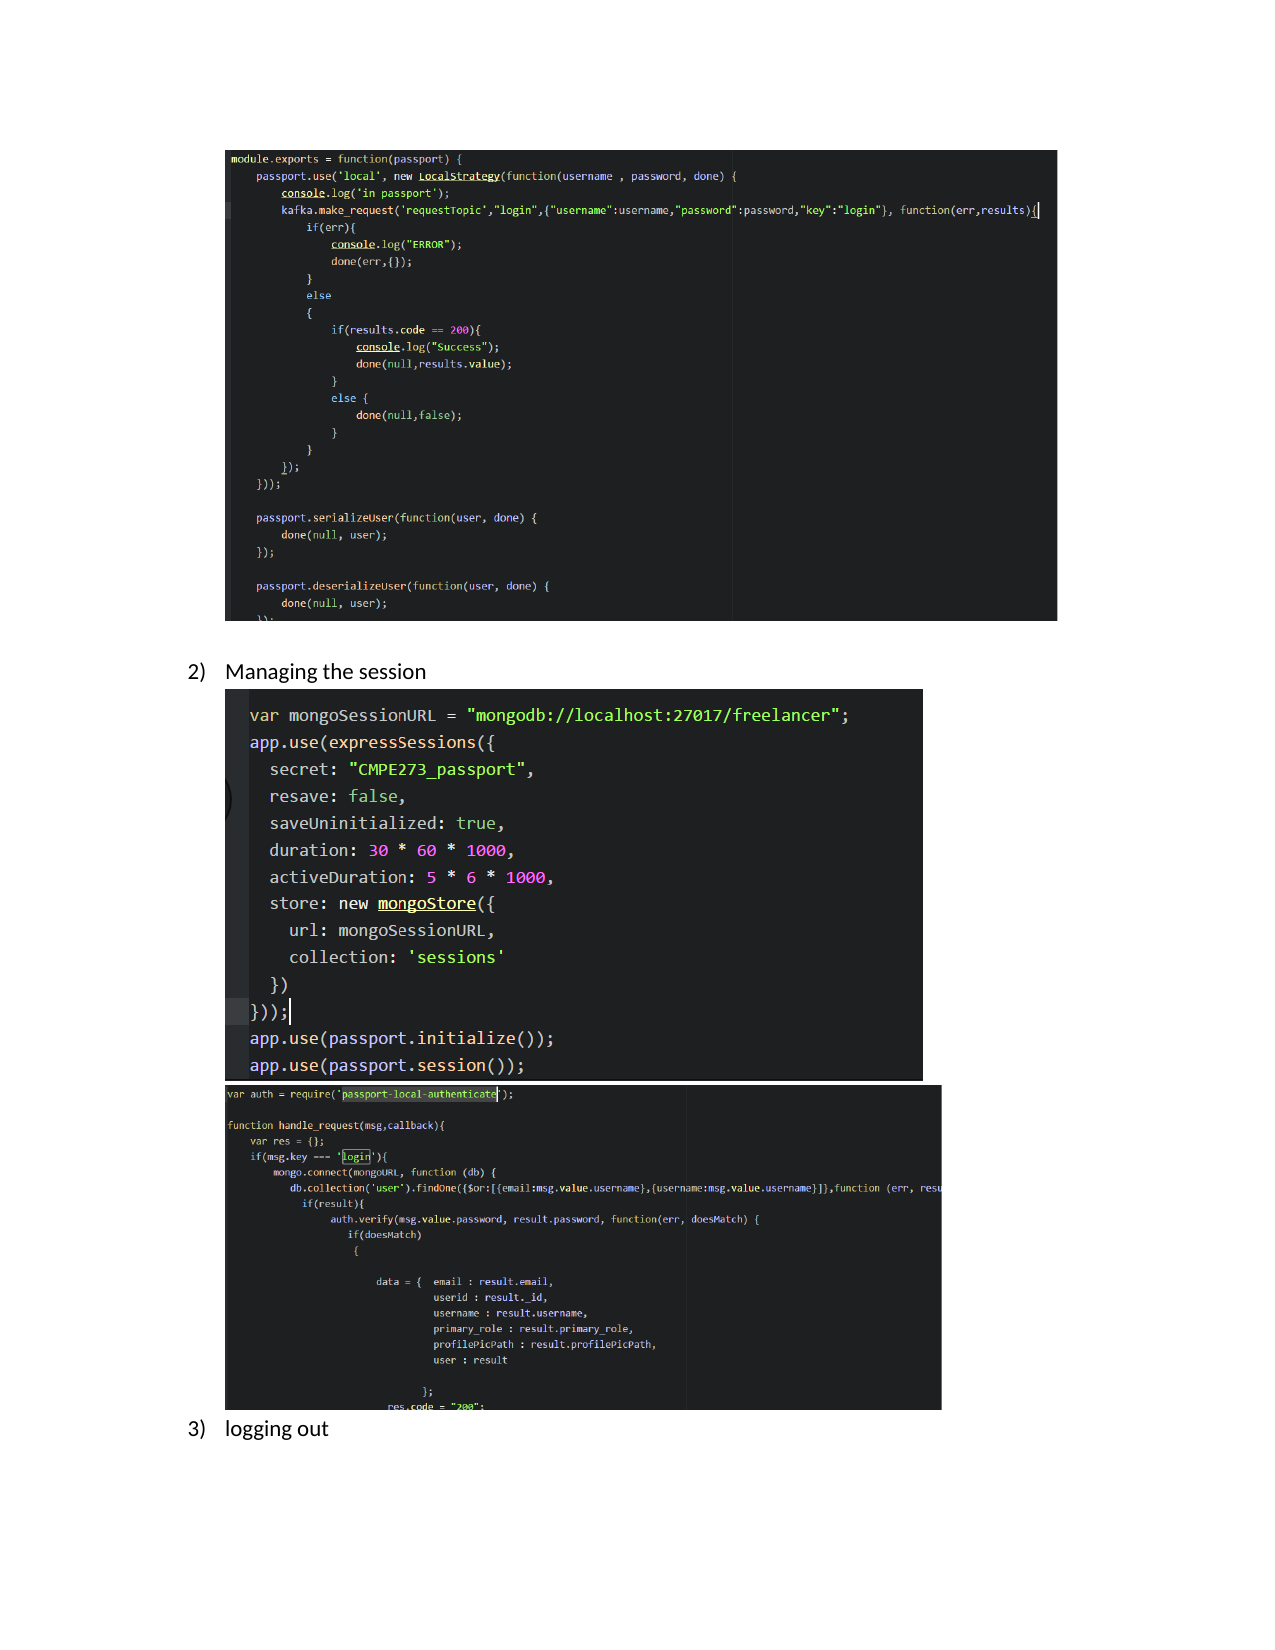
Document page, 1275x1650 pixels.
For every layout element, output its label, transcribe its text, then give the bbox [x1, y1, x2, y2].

picture [225, 1085, 942, 1410]
picture [225, 689, 923, 1081]
list logging out [187, 1414, 1125, 1442]
list Managing the session [187, 657, 1125, 685]
picture [225, 150, 1058, 621]
